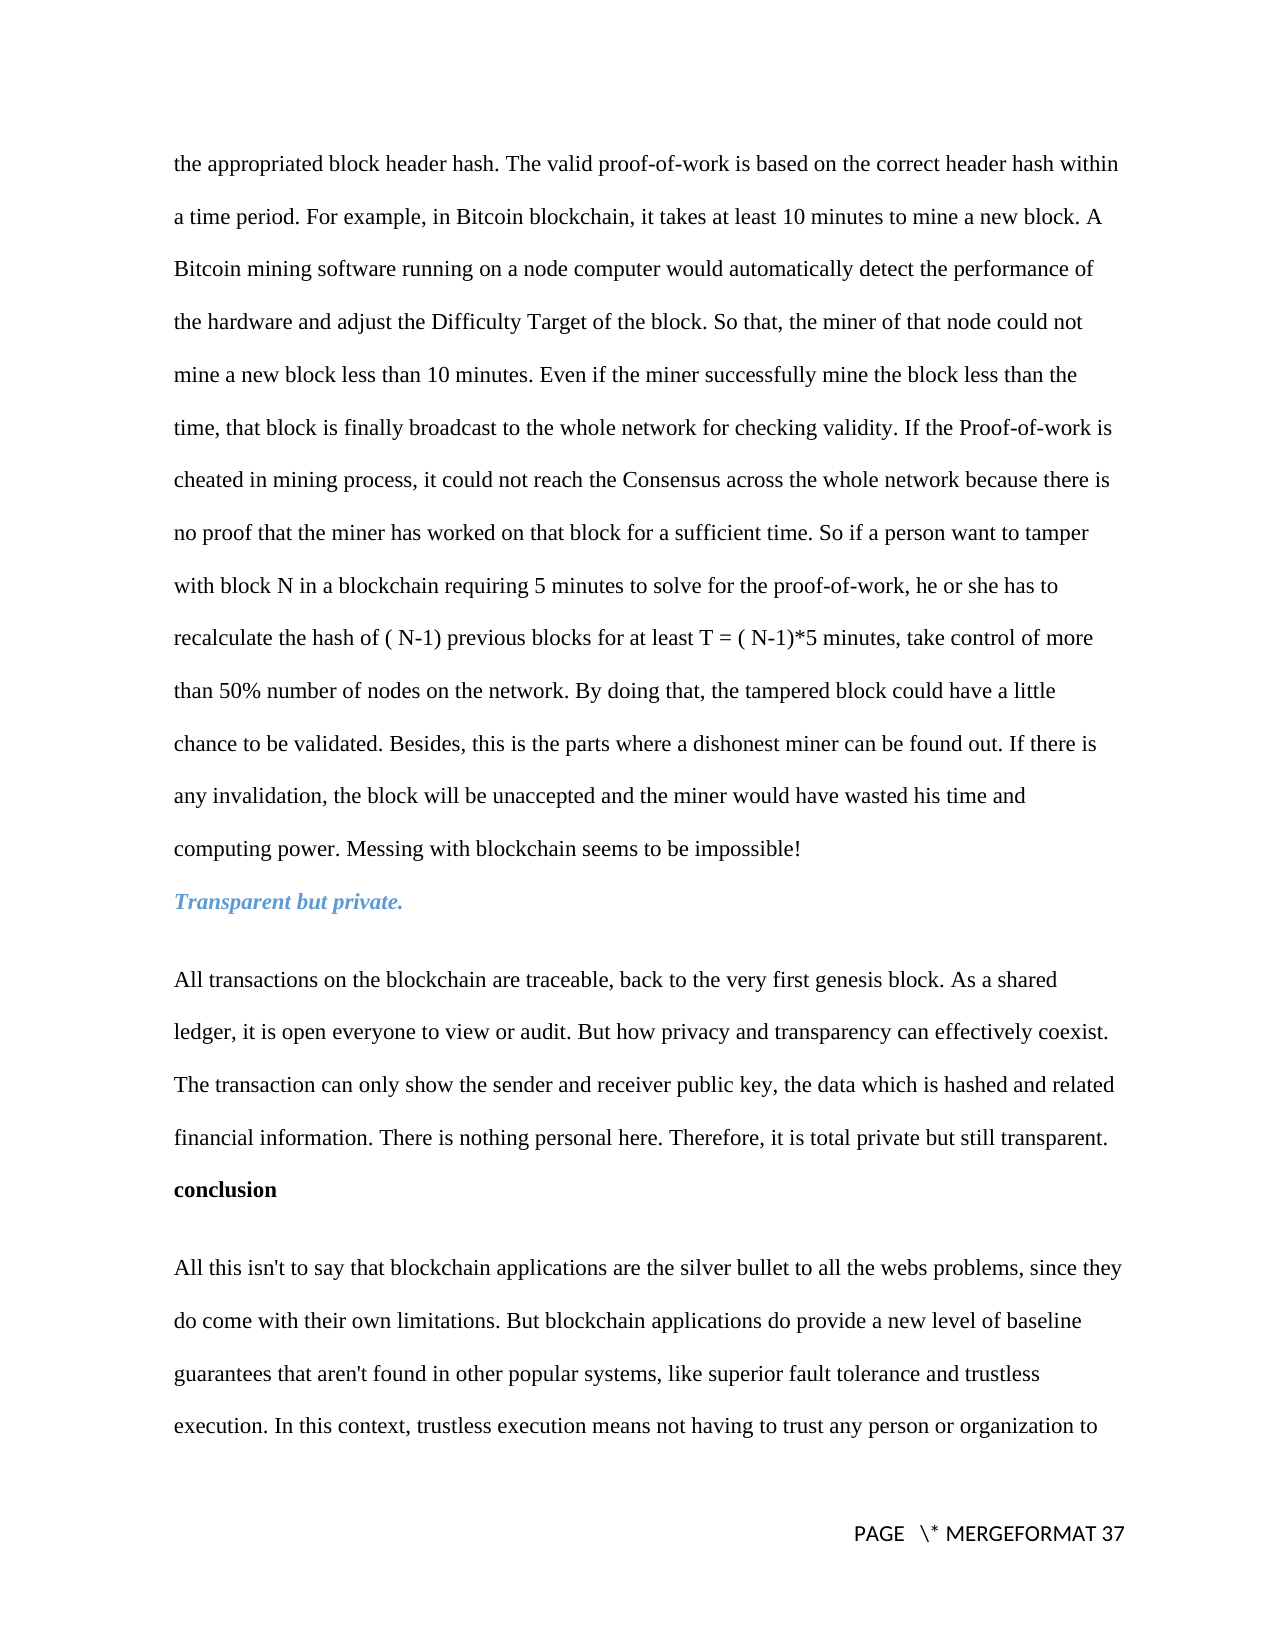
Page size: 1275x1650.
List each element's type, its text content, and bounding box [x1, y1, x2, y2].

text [174, 1254, 1125, 1439]
list All transactions on the blockchain are traceable, back to the very first genesis block. As a shared ledger, it is open everyone to view or audit. But how privacy and transparency can effectively coexist. The transaction can only show the sender and receiver public key, the data which is hashed and related financial information. There is nothing personal here. Therefore, it is total private but still transparent. [174, 966, 1125, 1150]
subtitle conclusion [174, 1176, 1125, 1203]
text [174, 150, 1125, 862]
subtitle Transparent but private. [174, 888, 1125, 914]
